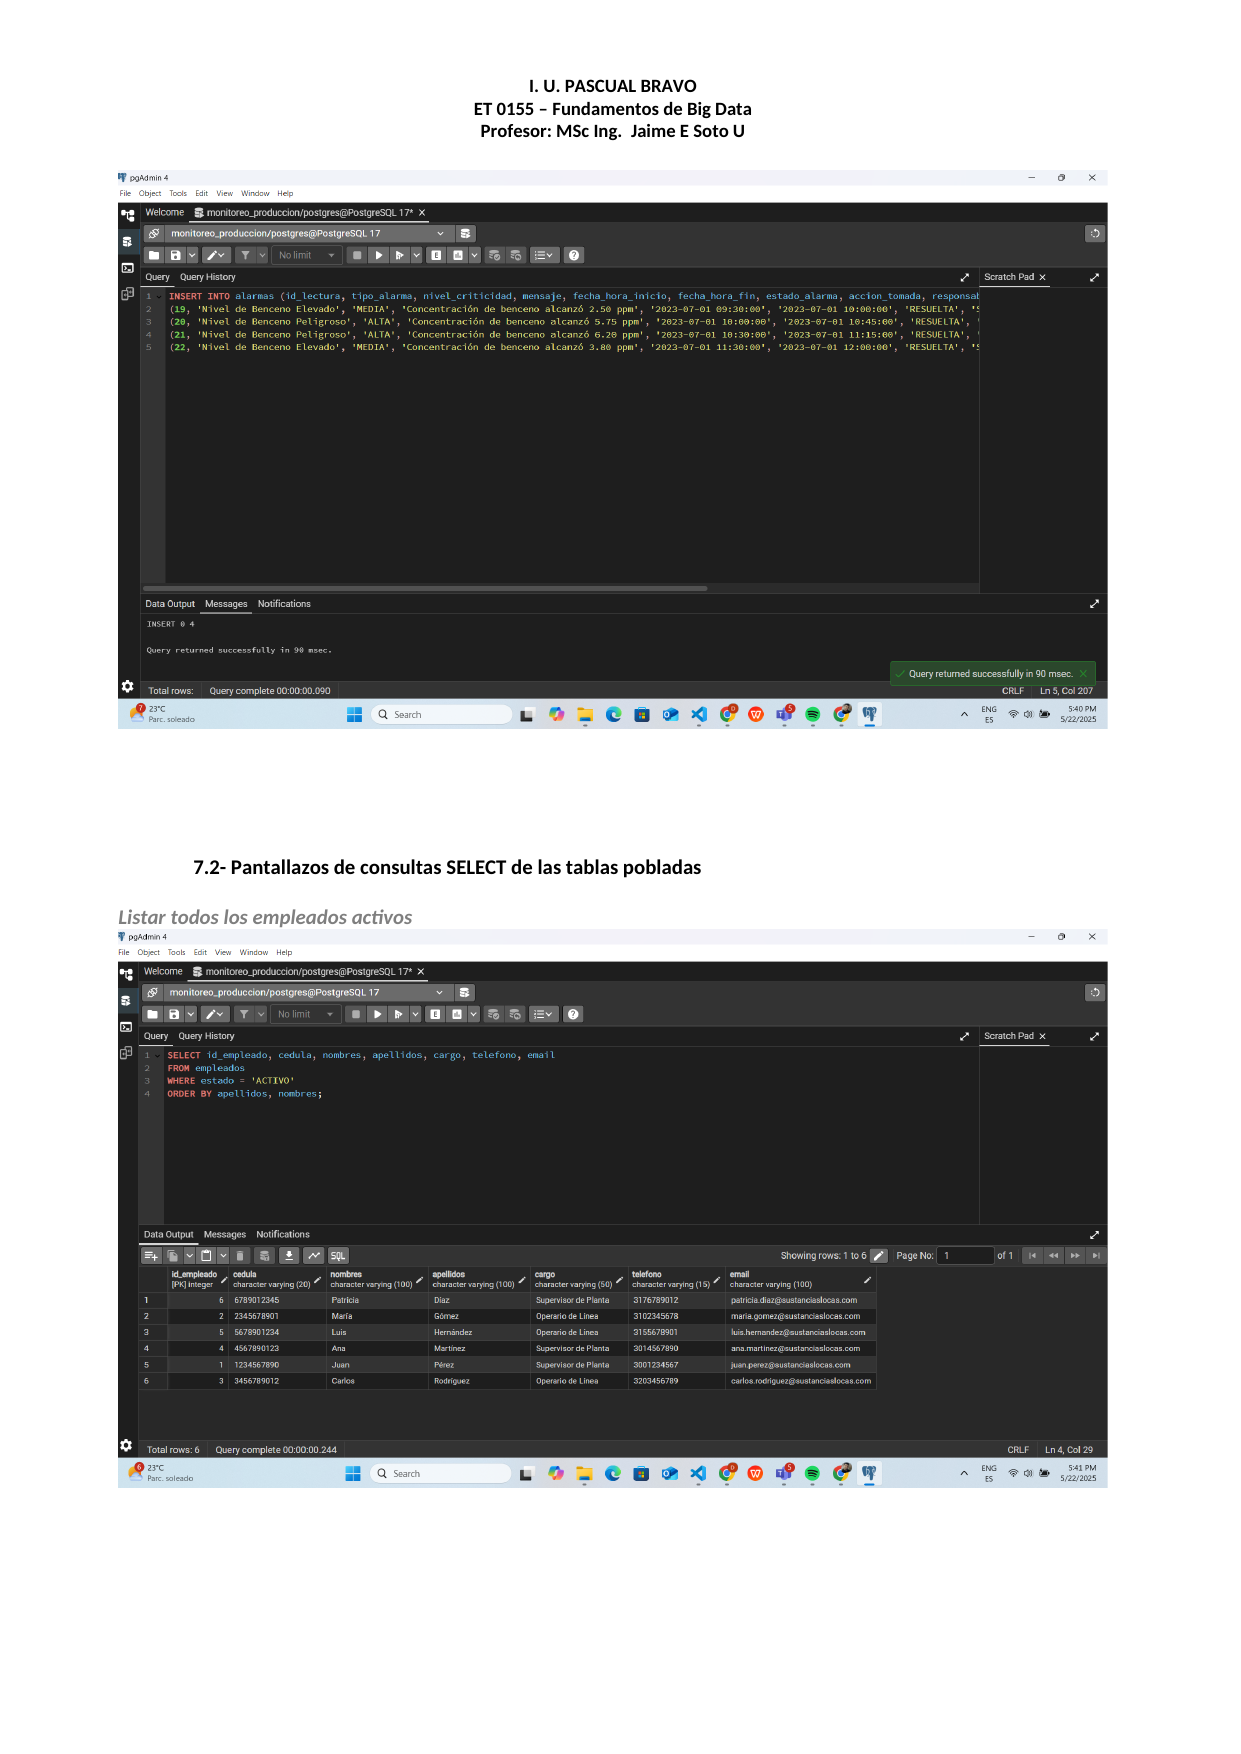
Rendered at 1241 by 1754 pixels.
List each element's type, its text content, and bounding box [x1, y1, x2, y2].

text Listar todos los empleados activos [118, 904, 1107, 929]
picture [118, 170, 1108, 729]
picture [118, 929, 1108, 1488]
text 7.2- Pantallazos de consultas SELECT de las tablas pobladas [118, 854, 1107, 879]
